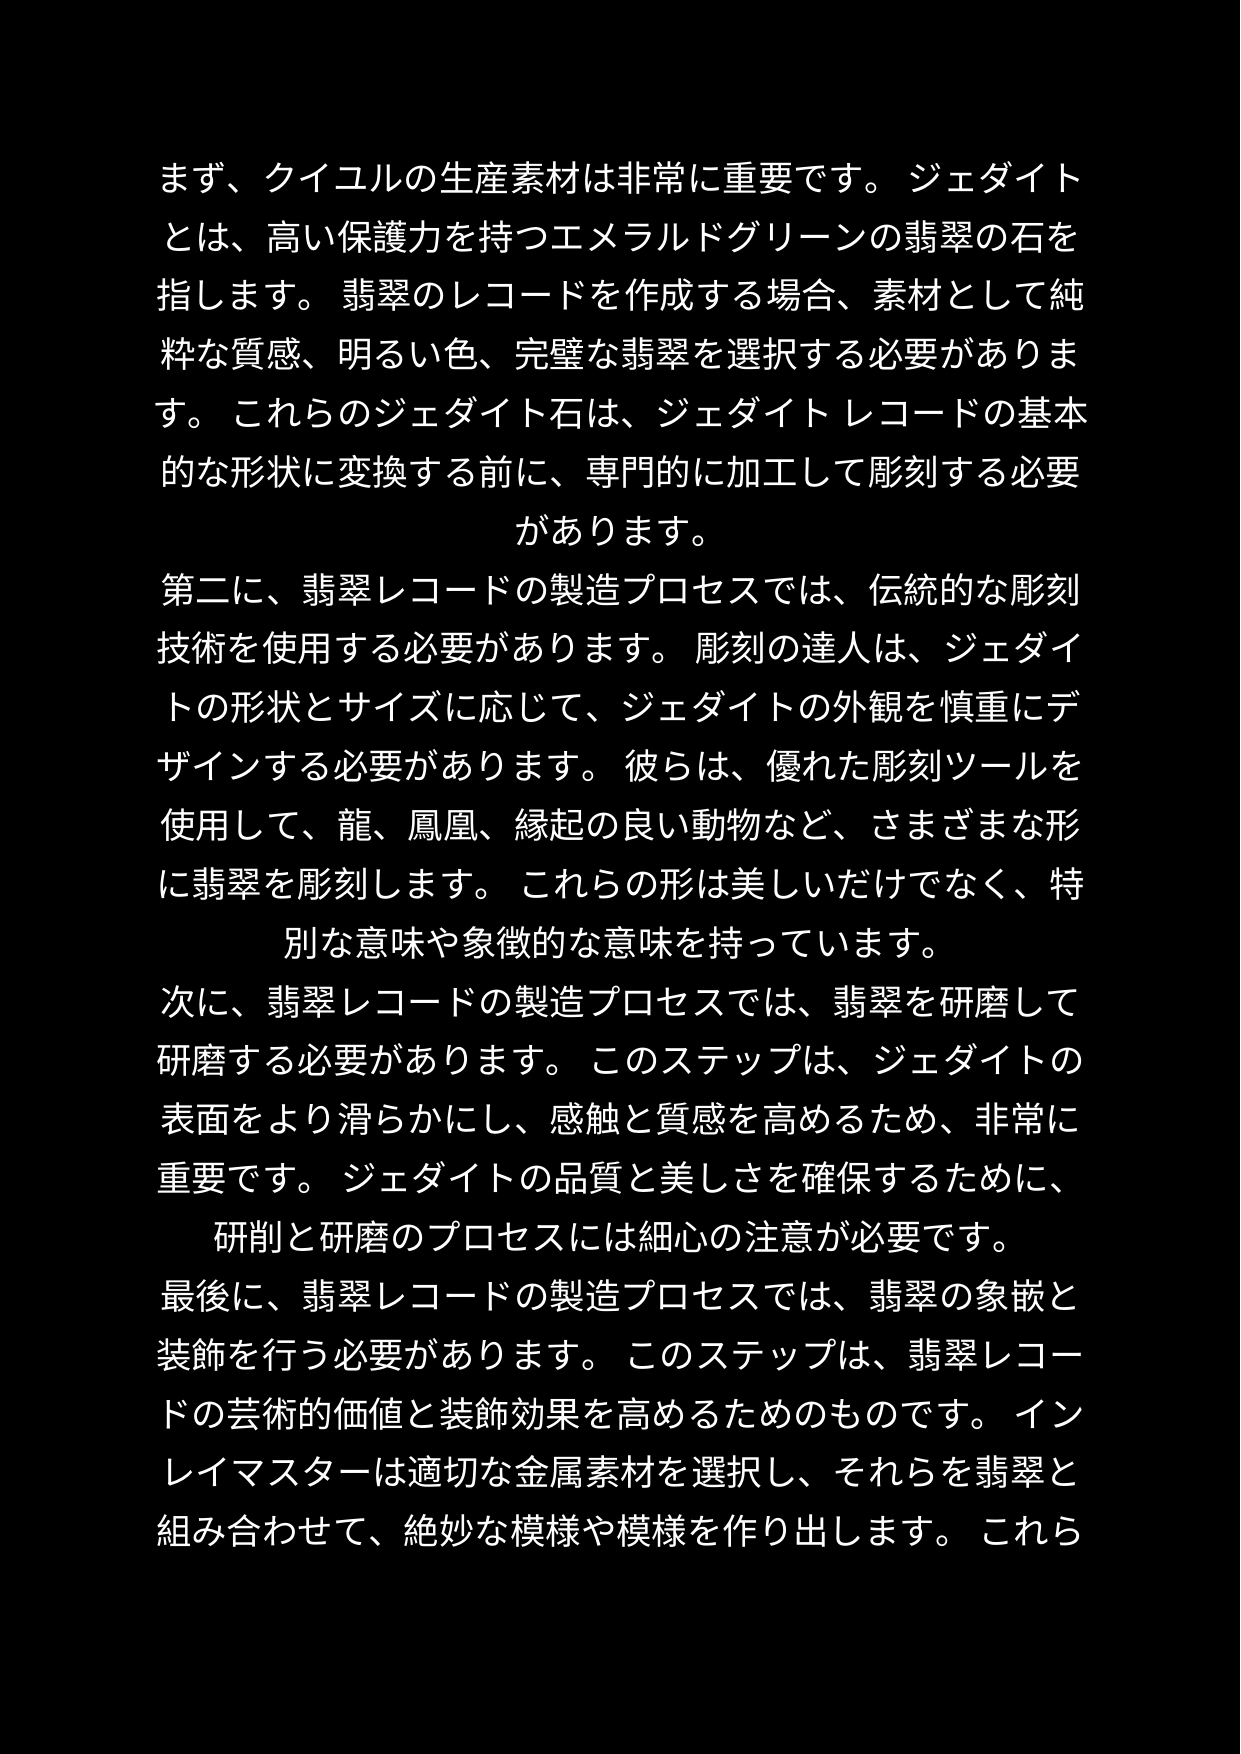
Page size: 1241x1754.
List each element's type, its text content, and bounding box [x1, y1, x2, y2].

text 第二に、翡翠レコードの製造プロセスでは、伝統的な彫刻技術を使用する必要があります。 彫刻の達人は、ジェダイトの形状とサイズに応じて、ジェダイトの外観を慎重にデザインする必要があります。 彼らは、優れた彫刻ツールを使用して、龍、鳳凰、縁起の良い動物など、さまざまな形に翡翠を彫刻します。 これらの形は美しいだけでなく、特別な意味や象徴的な意味を持っています。 [150, 562, 1090, 966]
text まず、クイユルの生産素材は非常に重要です。 ジェダイトとは、高い保護力を持つエメラルドグリーンの翡翠の石を指します。 翡翠のレコードを作成する場合、素材として純粋な質感、明るい色、完璧な翡翠を選択する必要があります。 これらのジェダイト石は、ジェダイト レコードの基本的な形状に変換する前に、専門的に加工して彫刻する必要があります。 [150, 150, 1090, 554]
text 次に、翡翠レコードの製造プロセスでは、翡翠を研磨して研磨する必要があります。 このステップは、ジェダイトの表面をより滑らかにし、感触と質感を高めるため、非常に重要です。 ジェダイトの品質と美しさを確保するために、研削と研磨のプロセスには細心の注意が必要です。 [150, 974, 1090, 1261]
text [150, 1268, 1090, 1555]
